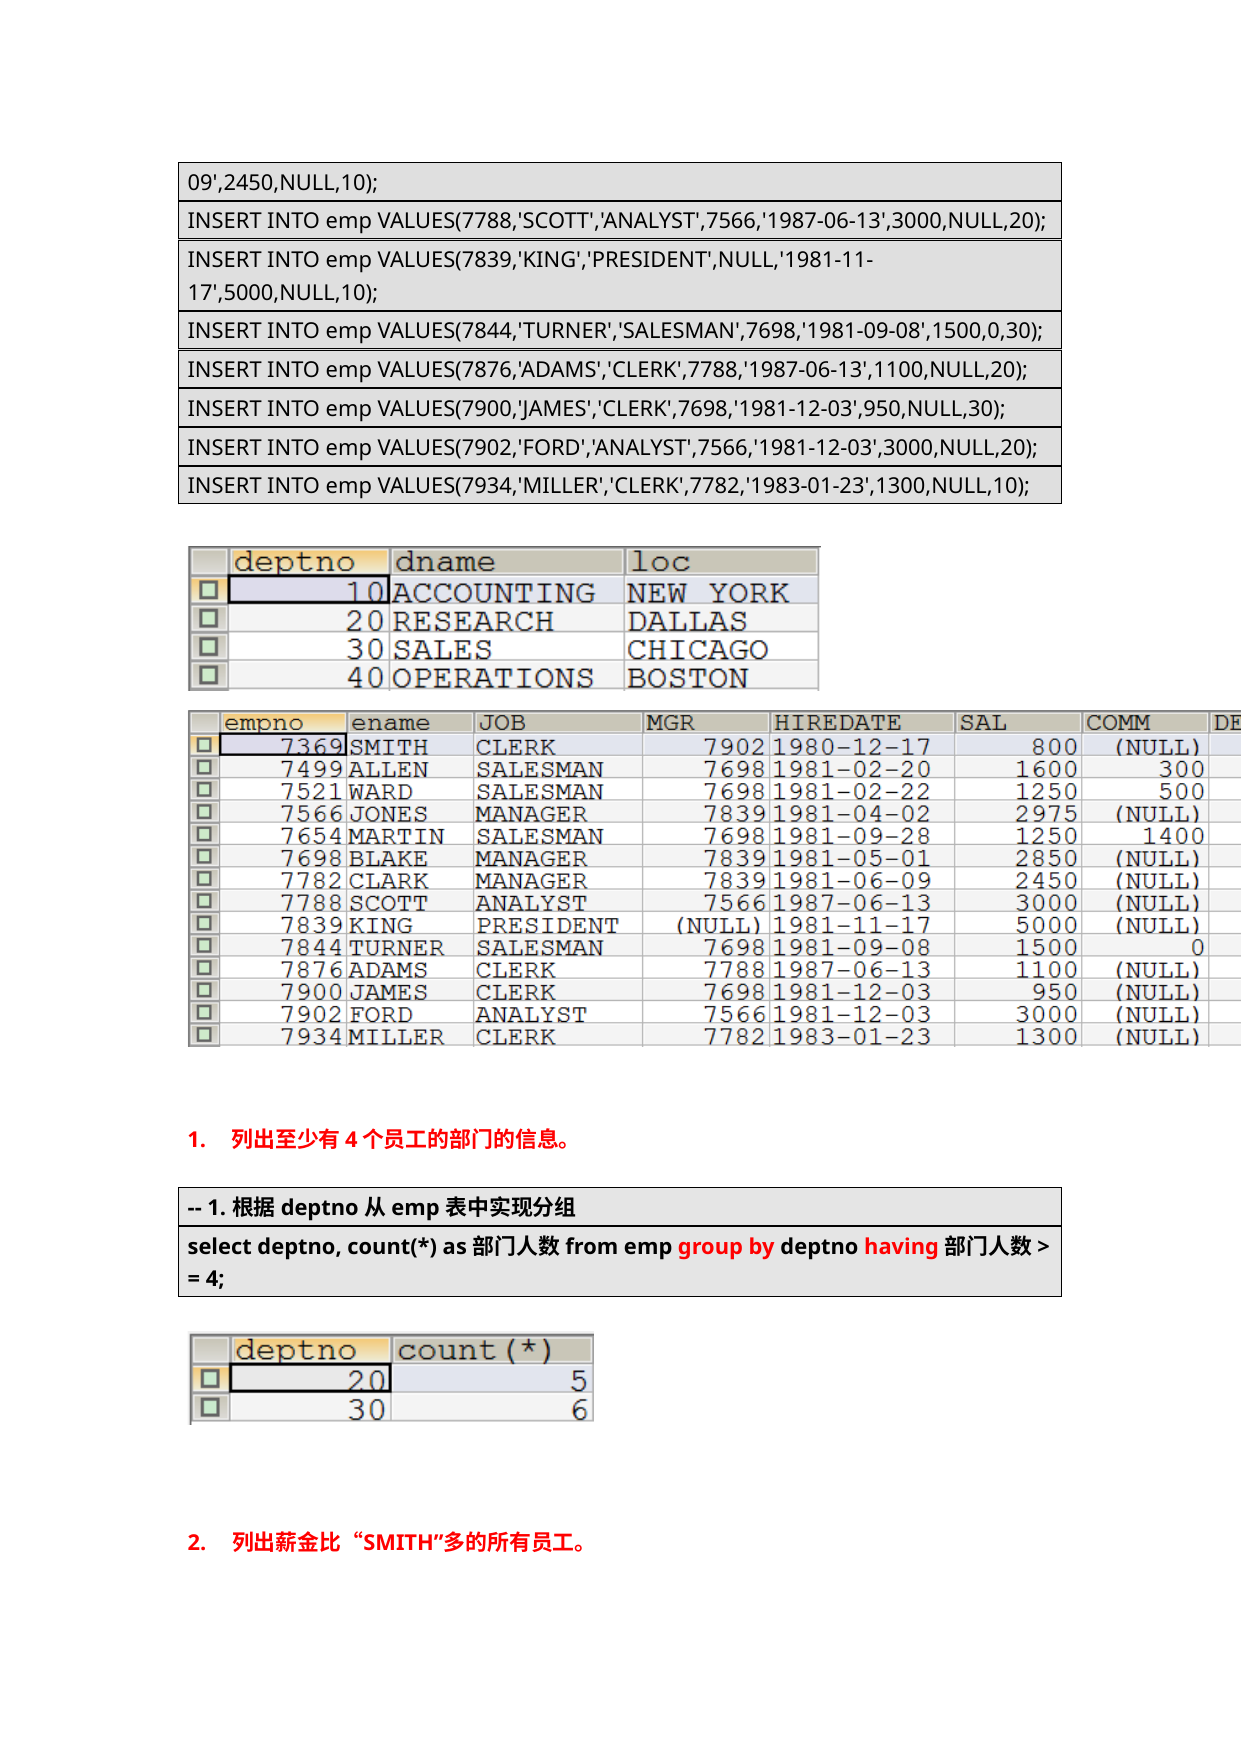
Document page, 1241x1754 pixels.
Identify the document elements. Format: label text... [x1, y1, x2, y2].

text INSERT INTO emp VALUES(7876,'ADAMS','CLERK',7788,'1987-06-13',1100,NULL,20); [179, 351, 1061, 387]
text -- 1. 根据 deptno 从 emp 表中实现分组 [179, 1188, 1061, 1225]
picture [187, 546, 821, 691]
text INSERT INTO emp VALUES(7934,'MILLER','CLERK',7782,'1983-01-23',1300,NULL,10); [179, 467, 1061, 503]
text INSERT INTO emp VALUES(7844,'TURNER','SALESMAN',7698,'1981-09-08',1500,0,30); [179, 312, 1061, 348]
picture [187, 1331, 594, 1425]
text INSERT INTO emp VALUES(7839,'KING','PRESIDENT',NULL,'1981-11-17',5000,NULL,10); [179, 241, 1061, 310]
text INSERT INTO emp VALUES(7902,'FORD','ANALYST',7566,'1981-12-03',3000,NULL,20); [179, 428, 1061, 465]
text select deptno, count(*) as 部门人数 from emp group by deptno having 部门人数 >= 4; [179, 1227, 1061, 1296]
picture [187, 710, 1241, 1047]
text INSERT INTO emp VALUES(7788,'SCOTT','ANALYST',7566,'1987-06-13',3000,NULL,20); [179, 202, 1061, 238]
list 列出薪金比“SMITH”多的所有员工。 [187, 1524, 1053, 1557]
list 列出至少有4个员工的部门的信息。 [187, 1122, 1053, 1154]
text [179, 163, 1061, 200]
text INSERT INTO emp VALUES(7900,'JAMES','CLERK',7698,'1981-12-03',950,NULL,30); [179, 389, 1061, 426]
